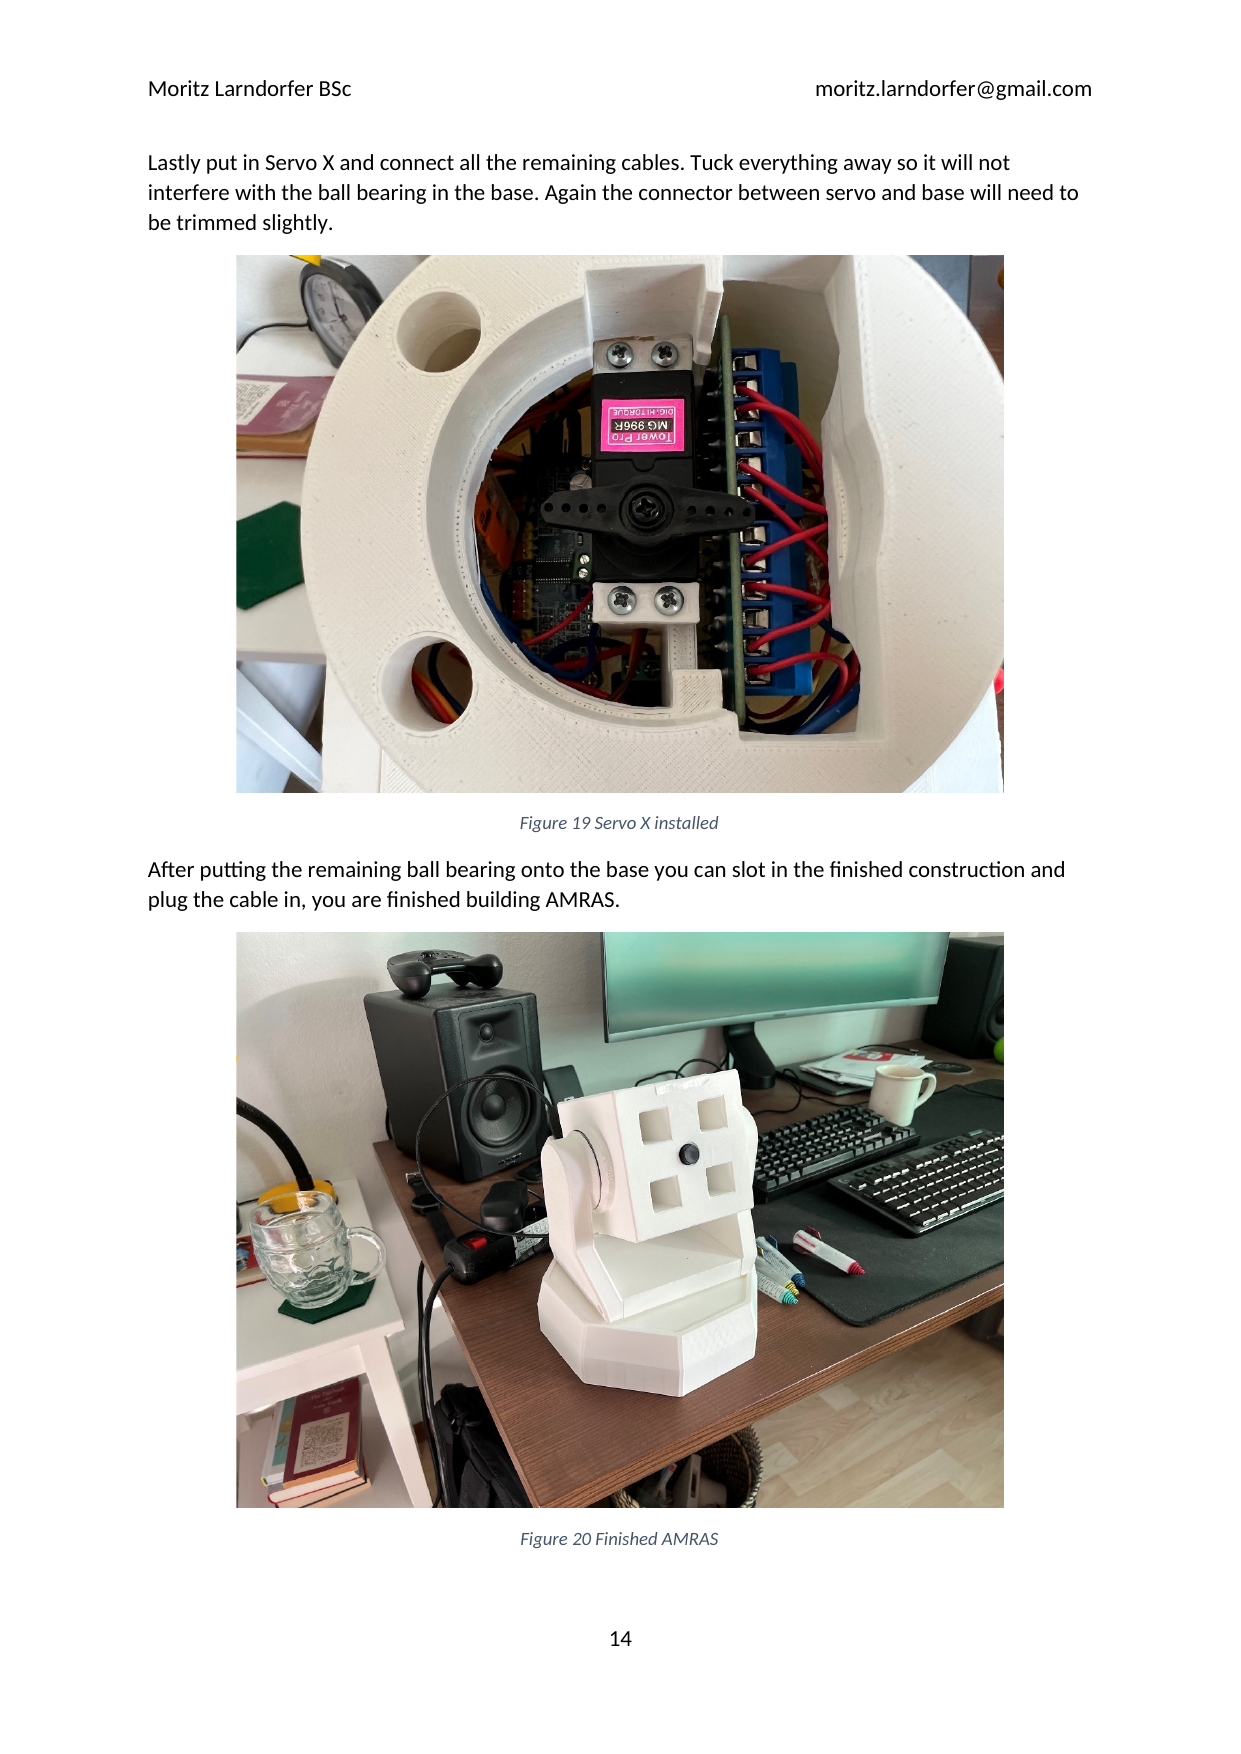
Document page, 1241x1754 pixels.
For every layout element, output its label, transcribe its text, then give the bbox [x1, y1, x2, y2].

text Figure Finished AMRAS [148, 1527, 1093, 1550]
text Lastly put in Servo X and connect all the remaining cables. Tuck everything away so it will not interfere with the ball bearing in the base. Again the connector between servo and base will need to be trimmed slightly. [148, 148, 1093, 236]
text Figure 19 Servo X installed [148, 811, 1093, 834]
text After putting the remaining ball bearing onto the base you can slot in the finished construction and plug the cable in, you are finished building AMRAS. [148, 855, 1093, 913]
picture [236, 932, 1004, 1508]
picture [236, 255, 1004, 793]
